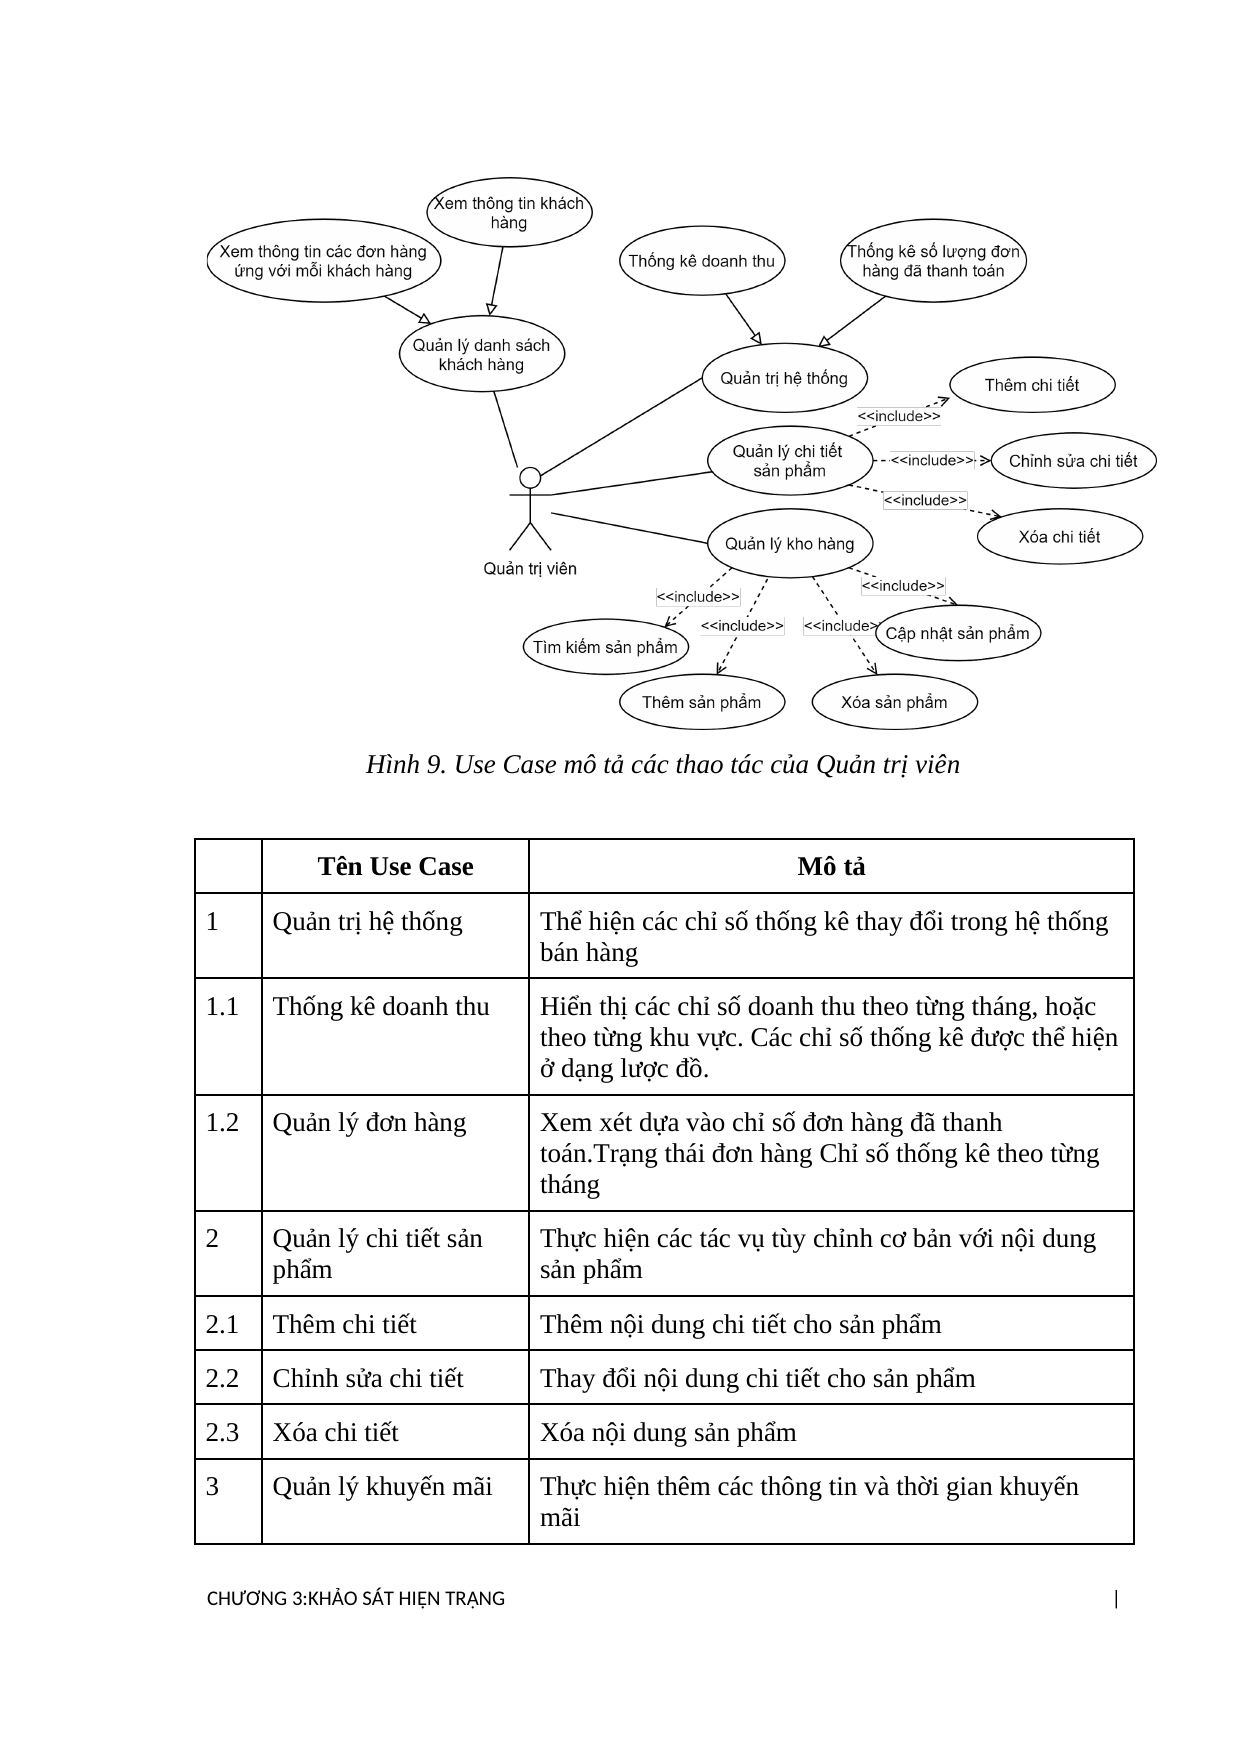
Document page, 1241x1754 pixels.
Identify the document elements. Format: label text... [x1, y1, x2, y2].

table_cell Xem xét dựa vào chỉ số đơn hàng đã thanh toán.Trạng thái đơn hàng Chỉ số thống kê theo từng tháng [530, 1096, 1133, 1210]
table_cell Thực hiện thêm các thông tin và thời gian khuyến mãi [530, 1460, 1133, 1543]
table_cell 2 [196, 1212, 261, 1295]
table_cell Chỉnh sửa chi tiết [263, 1351, 528, 1403]
table_cell Quản lý khuyến mãi [263, 1460, 528, 1543]
table_cell Quản trị hệ thống [263, 894, 528, 977]
picture [206, 177, 1157, 730]
table_cell Thêm chi tiết [263, 1297, 528, 1349]
table_cell 1.1 [196, 979, 261, 1094]
text Hình 9. Use Case mô tả các thao tác của Quản trị viên [207, 748, 1122, 779]
table_header Mô tả [530, 840, 1133, 892]
table_cell 1 [196, 894, 261, 977]
table_header Tên Use Case [263, 840, 528, 892]
table_header [196, 840, 261, 892]
table_cell 3 [196, 1460, 261, 1543]
table_cell Hiển thị các chỉ số doanh thu theo từng tháng, hoặc theo từng khu vực. Các chỉ số thống kê được thể hiện ở dạng lược đồ. [530, 979, 1133, 1094]
table_cell Thực hiện các tác vụ tùy chỉnh cơ bản với nội dung sản phẩm [530, 1212, 1133, 1295]
table_cell Thay đổi nội dung chi tiết cho sản phẩm [530, 1351, 1133, 1403]
table_cell 2.1 [196, 1297, 261, 1349]
table_cell 2.3 [196, 1405, 261, 1457]
table_cell Quản lý đơn hàng [263, 1096, 528, 1210]
table_cell 2.2 [196, 1351, 261, 1403]
table_cell Quản lý chi tiết sản phẩm [263, 1212, 528, 1295]
table_cell 1.2 [196, 1096, 261, 1210]
table_cell Thể hiện các chỉ số thống kê thay đổi trong hệ thống bán hàng [530, 894, 1133, 977]
table_cell Thống kê doanh thu [263, 979, 528, 1094]
table_cell Thêm nội dung chi tiết cho sản phẩm [530, 1297, 1133, 1349]
table_cell Xóa nội dung sản phẩm [530, 1405, 1133, 1457]
table_cell Xóa chi tiết [263, 1405, 528, 1457]
